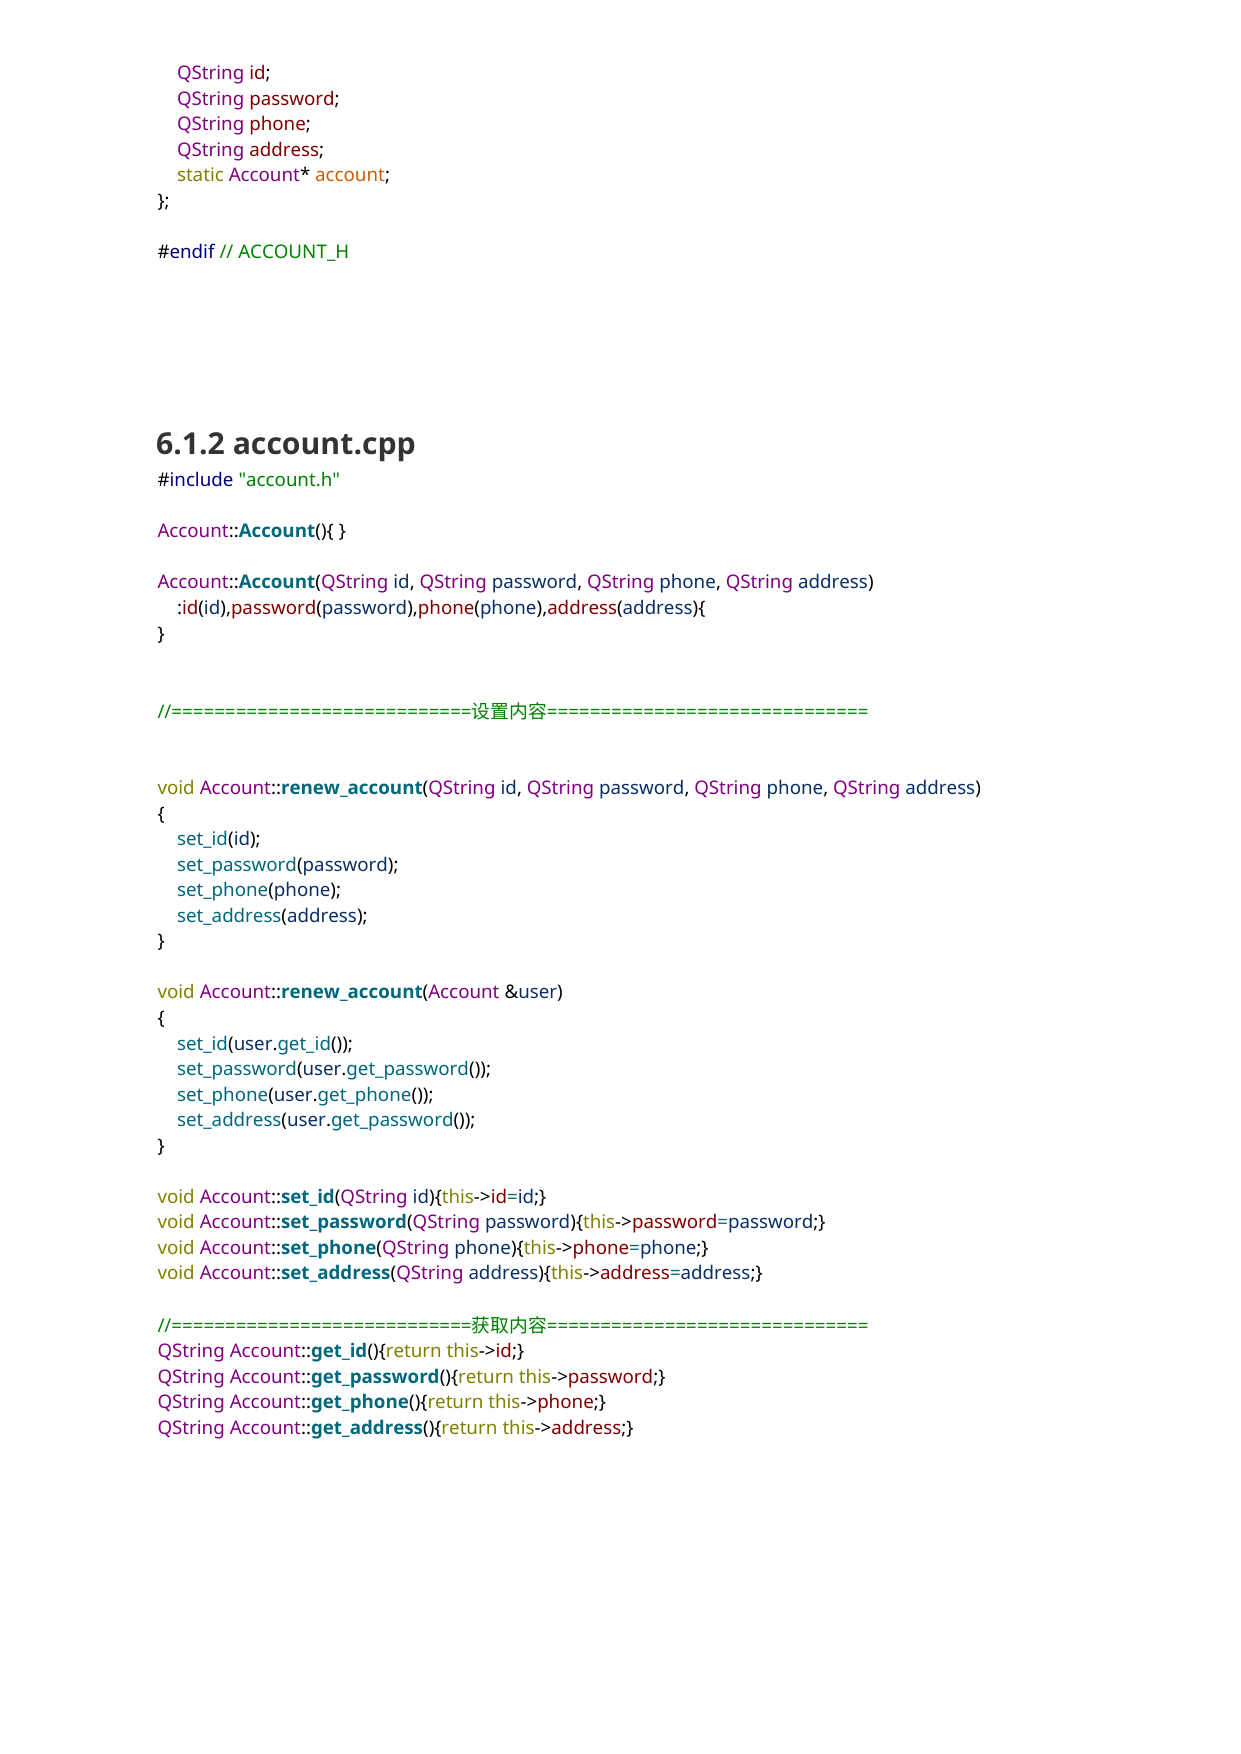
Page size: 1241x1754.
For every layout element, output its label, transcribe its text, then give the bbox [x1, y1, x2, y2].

text QString password; [157, 85, 1084, 111]
text } [157, 928, 1084, 953]
text } [157, 620, 1084, 645]
text static Account* account; [157, 162, 1084, 187]
text void Account::set_id(QString id){this->id=id;} [157, 1183, 1084, 1208]
text QString phone; [157, 111, 1084, 136]
text set_phone(phone); [157, 877, 1084, 902]
text //============================设置内容============================== [157, 696, 1084, 723]
text QString Account::get_address(){return this->address;} [157, 1414, 1084, 1440]
text set_address(address); [157, 902, 1084, 928]
text QString id; [157, 60, 1084, 85]
text } [157, 1132, 1084, 1157]
text void Account::set_password(QString password){this->password=password;} [157, 1208, 1084, 1234]
text set_address(user.get_password()); [157, 1106, 1084, 1132]
text QString Account::get_phone(){return this->phone;} [157, 1389, 1084, 1414]
text set_id(id); [157, 826, 1084, 851]
text }; [157, 187, 1084, 213]
text #include "account.h" [157, 467, 1084, 492]
text void Account::renew_account(Account &user) [157, 979, 1084, 1004]
text set_id(user.get_id()); [157, 1030, 1084, 1055]
text QString Account::get_id(){return this->id;} [157, 1338, 1084, 1363]
text //============================获取内容============================== [157, 1311, 1084, 1338]
text :id(id),password(password),phone(phone),address(address){ [157, 594, 1084, 620]
text { [157, 1004, 1084, 1030]
text void Account::set_address(QString address){this->address=address;} [157, 1259, 1084, 1285]
text Account::Account(){ } [157, 518, 1084, 543]
text #endif // ACCOUNT_H [157, 238, 1084, 264]
text set_phone(user.get_phone()); [157, 1081, 1084, 1106]
text Account::Account(QString id, QString password, QString phone, QString address) [157, 569, 1084, 594]
text set_password(password); [157, 851, 1084, 877]
text QString address; [157, 136, 1084, 162]
text void Account::set_phone(QString phone){this->phone=phone;} [157, 1234, 1084, 1259]
text { [157, 800, 1084, 826]
text void Account::renew_account(QString id, QString password, QString phone, QString address) [157, 774, 1084, 800]
text QString Account::get_password(){return this->password;} [157, 1363, 1084, 1389]
subtitle 6.1.2 account.cpp [156, 422, 1084, 463]
text set_password(user.get_password()); [157, 1055, 1084, 1081]
